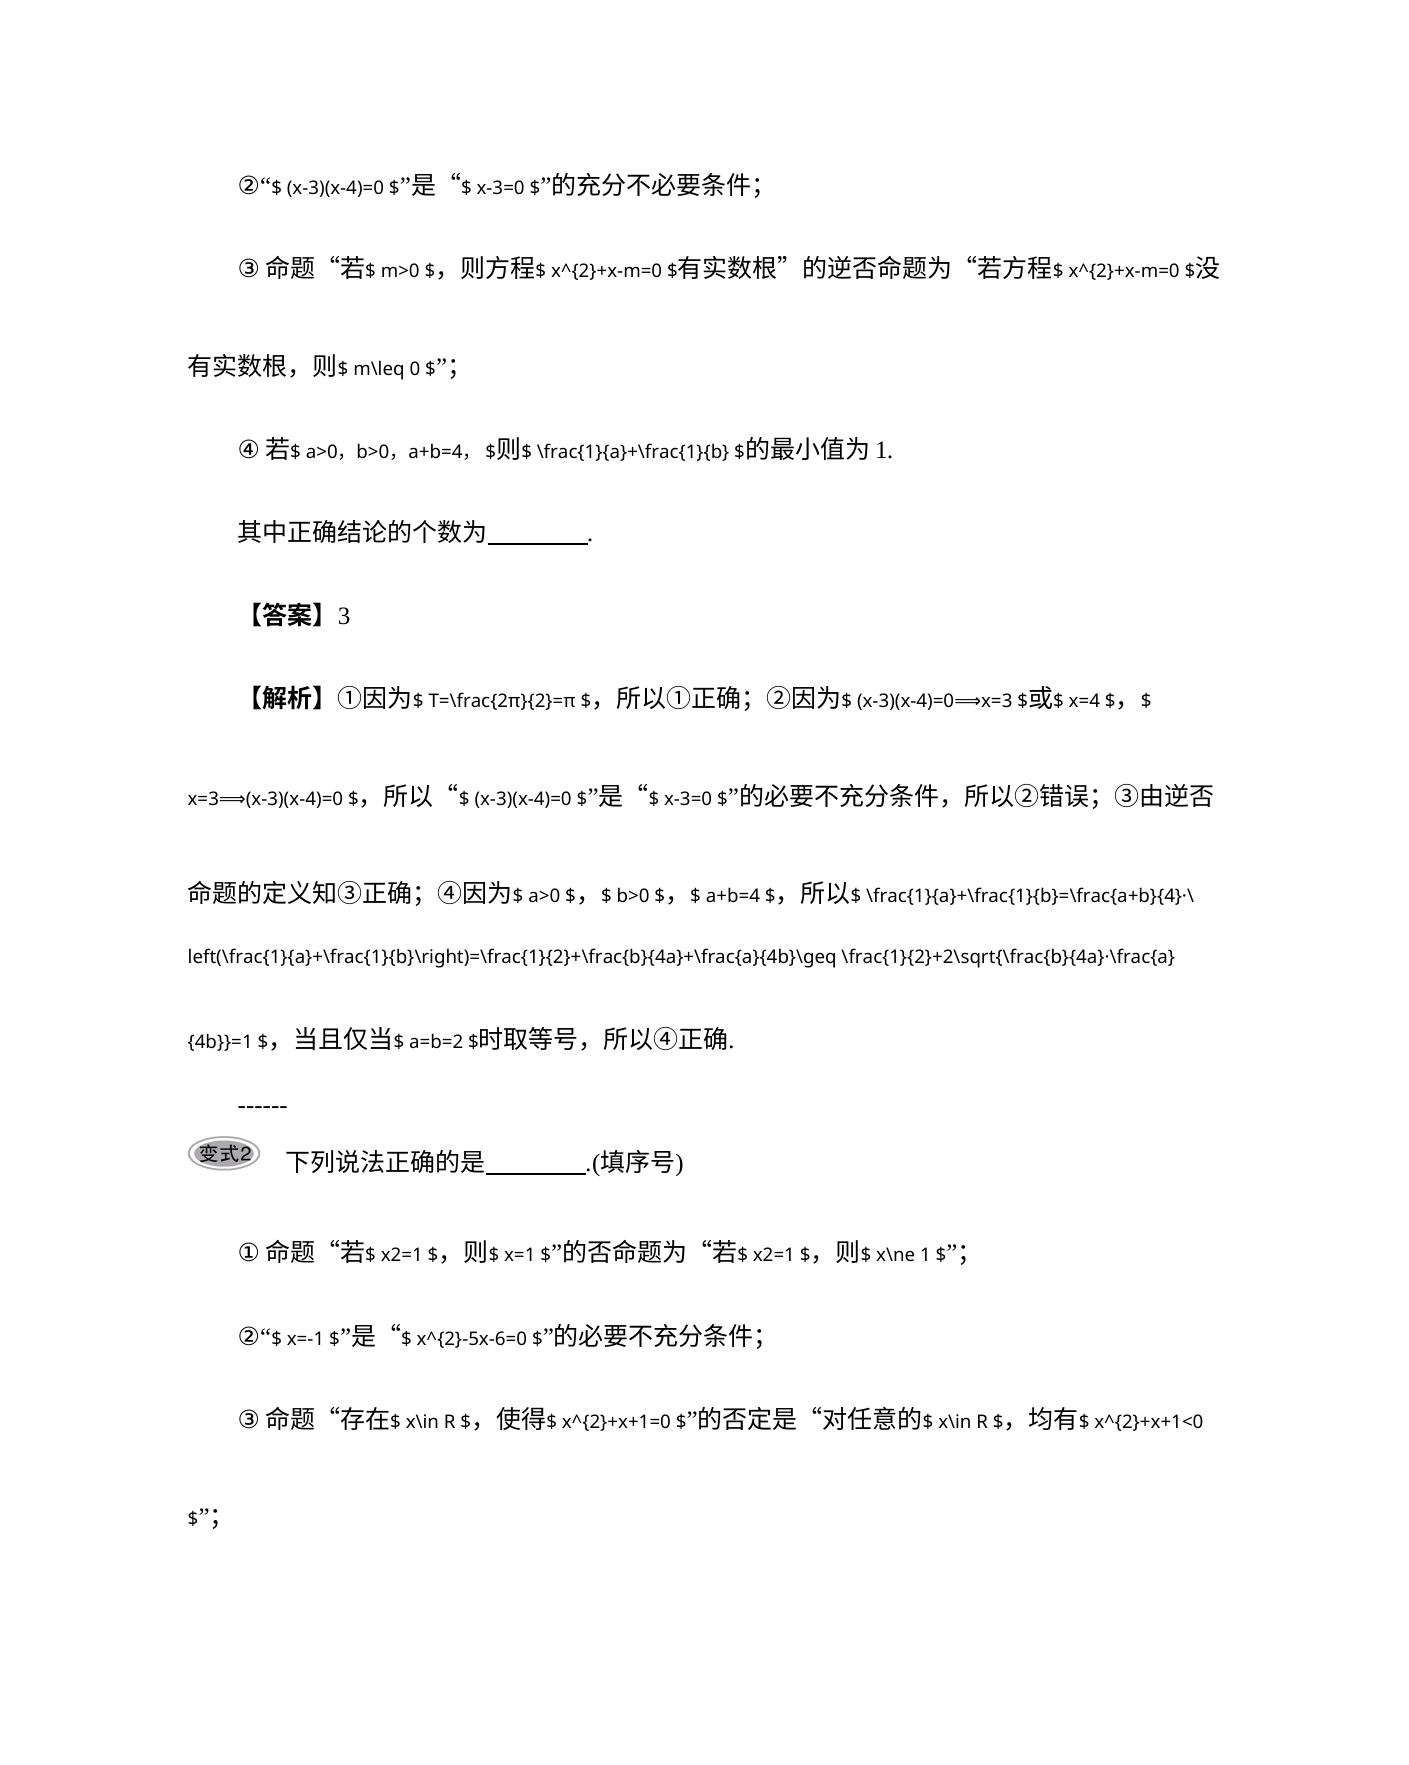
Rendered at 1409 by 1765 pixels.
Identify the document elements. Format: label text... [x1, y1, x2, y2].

text ④若$ a>0，b>0，a+b=4， $则$ \frac{1}{a}+\frac{1}{b} $的最小值为1. [187, 415, 1221, 480]
text ③命题“若$ m>0 $，则方程$ x^{2}+x-m=0 $有实数根”的逆否命题为“若方程$ x^{2}+x-m=0 $没有实数根，则$ m\leq 0 $”； [187, 234, 1221, 397]
text ------ [187, 1088, 1221, 1121]
text 【答案】3 [187, 581, 1221, 646]
text 其中正确结论的个数为 . [187, 498, 1221, 563]
picture [187, 1135, 261, 1171]
text 【解析】①因为$ T=\frac{2π}{2}=π $，所以①正确；②因为$ (x-3)(x-4)=0⟹x=3 $或$ x=4 $，$ x=3⟹(x-3)(x-4)=0 $，所以“$ (x-3)(x-4)=0 $”是“$ x-3=0 $”的必要不充分条件，所以②错误；③由逆否命题的定义知③正确；④因为$ a>0 $，$ b>0 $，$ a+b=4 $，所以$ \frac{1}{a}+\frac{1}{b}=\frac{a+b}{4}·\left(\frac{1}{a}+\frac{1}{b}\right)=\frac{1}{2}+\frac{b}{4a}+\frac{a}{4b}\geq \frac{1}{2}+2\sqrt{\frac{b}{4a}·\frac{a}{4b}}=1 $，当且仅当$ a=b=2 $时取等号，所以④正确. [187, 664, 1221, 1070]
text ③命题“存在$ x\in R $，使得$ x^{2}+x+1=0 $”的否定是“对任意的$ x\in R $，均有$ x^{2}+x+1<0 $”； [187, 1385, 1221, 1547]
text ②“$ x=-1 $”是“$ x^{2}-5x-6=0 $”的必要不充分条件； [187, 1302, 1221, 1367]
text 下列说法正确的是 .(填序号) [187, 1135, 1221, 1200]
text ①命题“若$ x2=1 $，则$ x=1 $”的否命题为“若$ x2=1 $，则$ x\ne 1 $”； [187, 1218, 1221, 1283]
text ②“$ (x-3)(x-4)=0 $”是“$ x-3=0 $”的充分不必要条件； [187, 151, 1221, 216]
